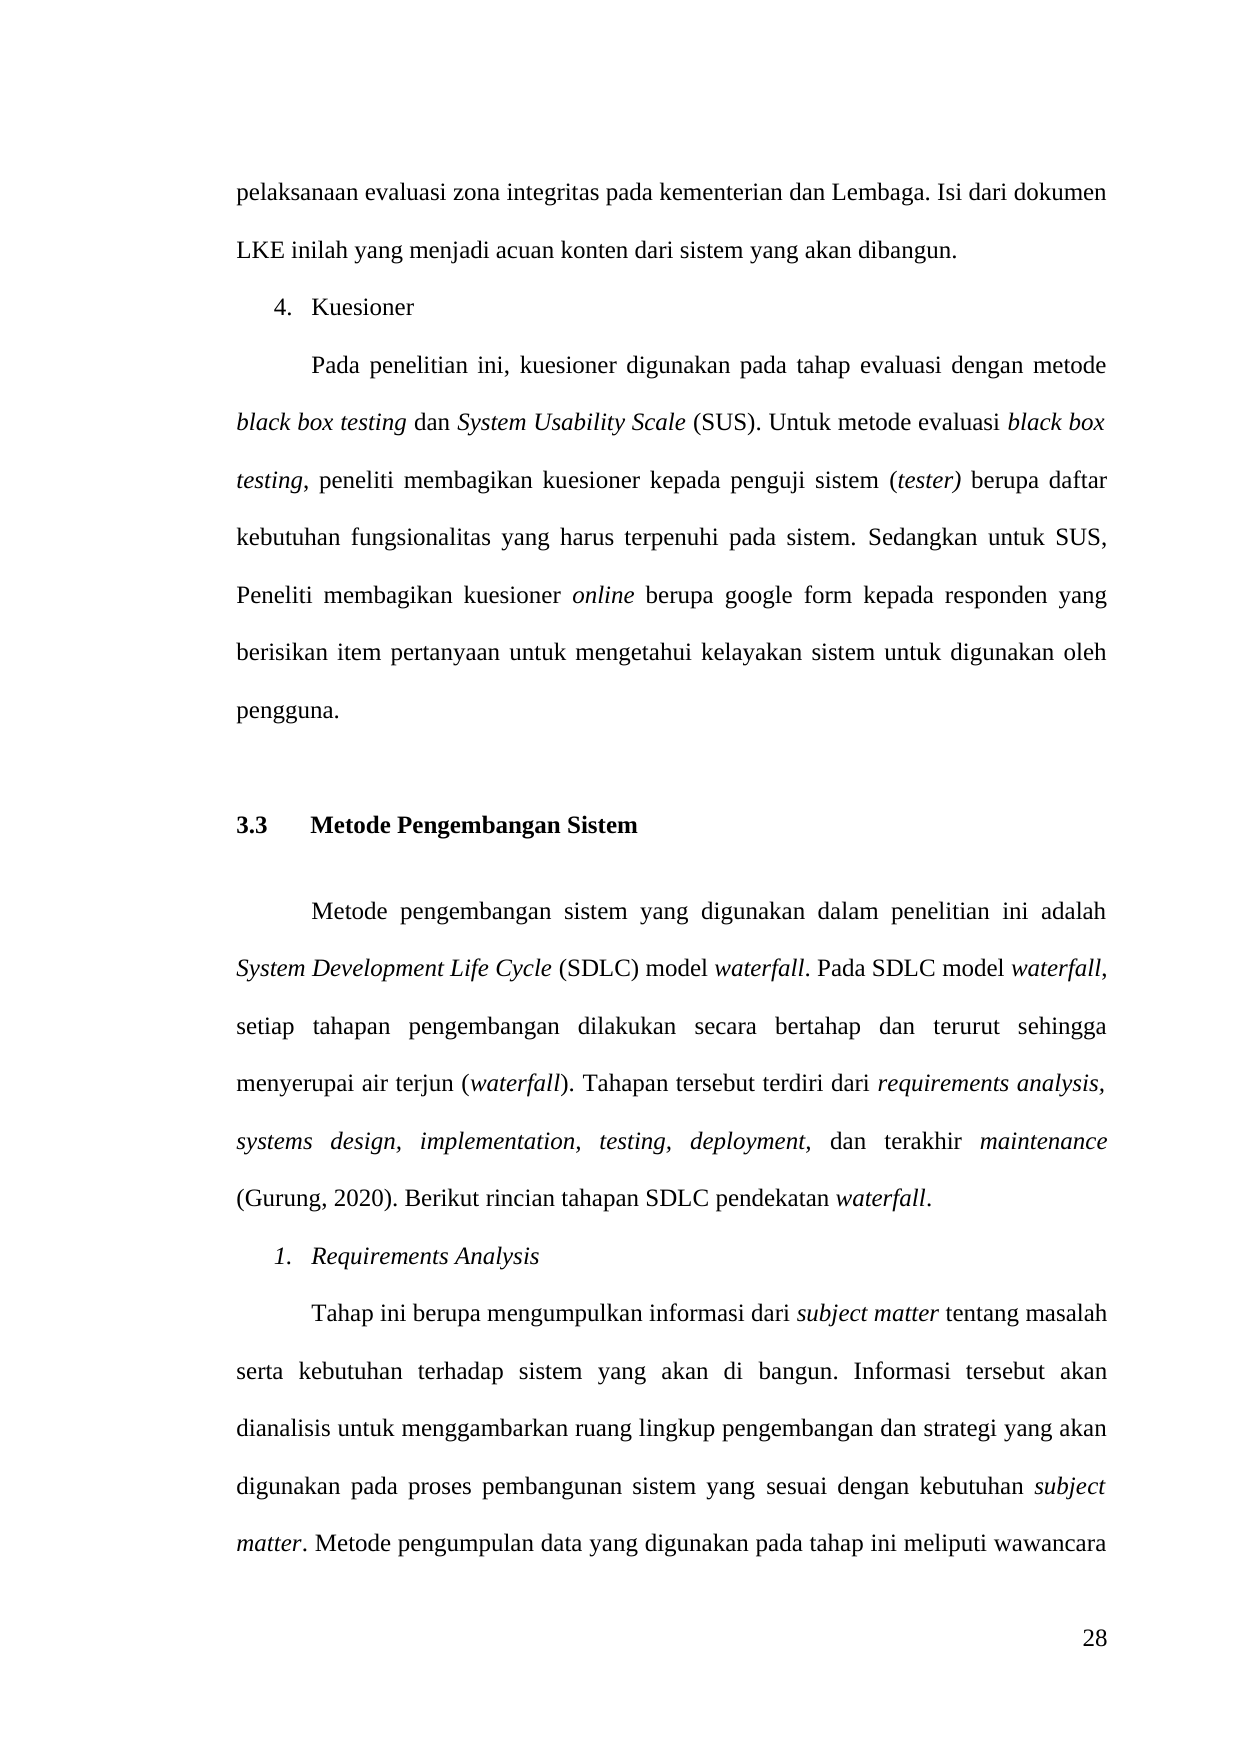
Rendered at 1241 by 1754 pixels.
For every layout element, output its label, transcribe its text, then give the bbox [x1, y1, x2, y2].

subtitle Metode Pengembangan Sistem [236, 810, 1107, 838]
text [236, 177, 1107, 263]
list Kuesioner [274, 292, 1107, 321]
text Metode pengembangan sistem yang digunakan dalam penelitian ini adalah System Development Life Cycle (SDLC) model waterfall. Pada SDLC model waterfall, setiap tahapan pengembangan dilakukan secara bertahap dan terurut sehingga menyerupai air terjun (waterfall). Tahapan tersebut terdiri dari requirements analysis, systems design, implementation, testing, deployment, dan terakhir maintenance (Gurung, 2020). Berikut rincian tahapan SDLC pendekatan waterfall. [236, 896, 1107, 1212]
list Requirements Analysis [274, 1241, 1107, 1270]
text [236, 1298, 1107, 1557]
text Pada penelitian ini, kuesioner digunakan pada tahap evaluasi dengan metode black box testing dan System Usability Scale (SUS). Untuk metode evaluasi black box testing, peneliti membagikan kuesioner kepada penguji sistem (tester) berupa daftar kebutuhan fungsionalitas yang harus terpenuhi pada sistem. Sedangkan untuk SUS, Peneliti membagikan kuesioner online berupa google form kepada responden yang berisikan item pertanyaan untuk mengetahui kelayakan sistem untuk digunakan oleh pengguna. [236, 350, 1107, 723]
